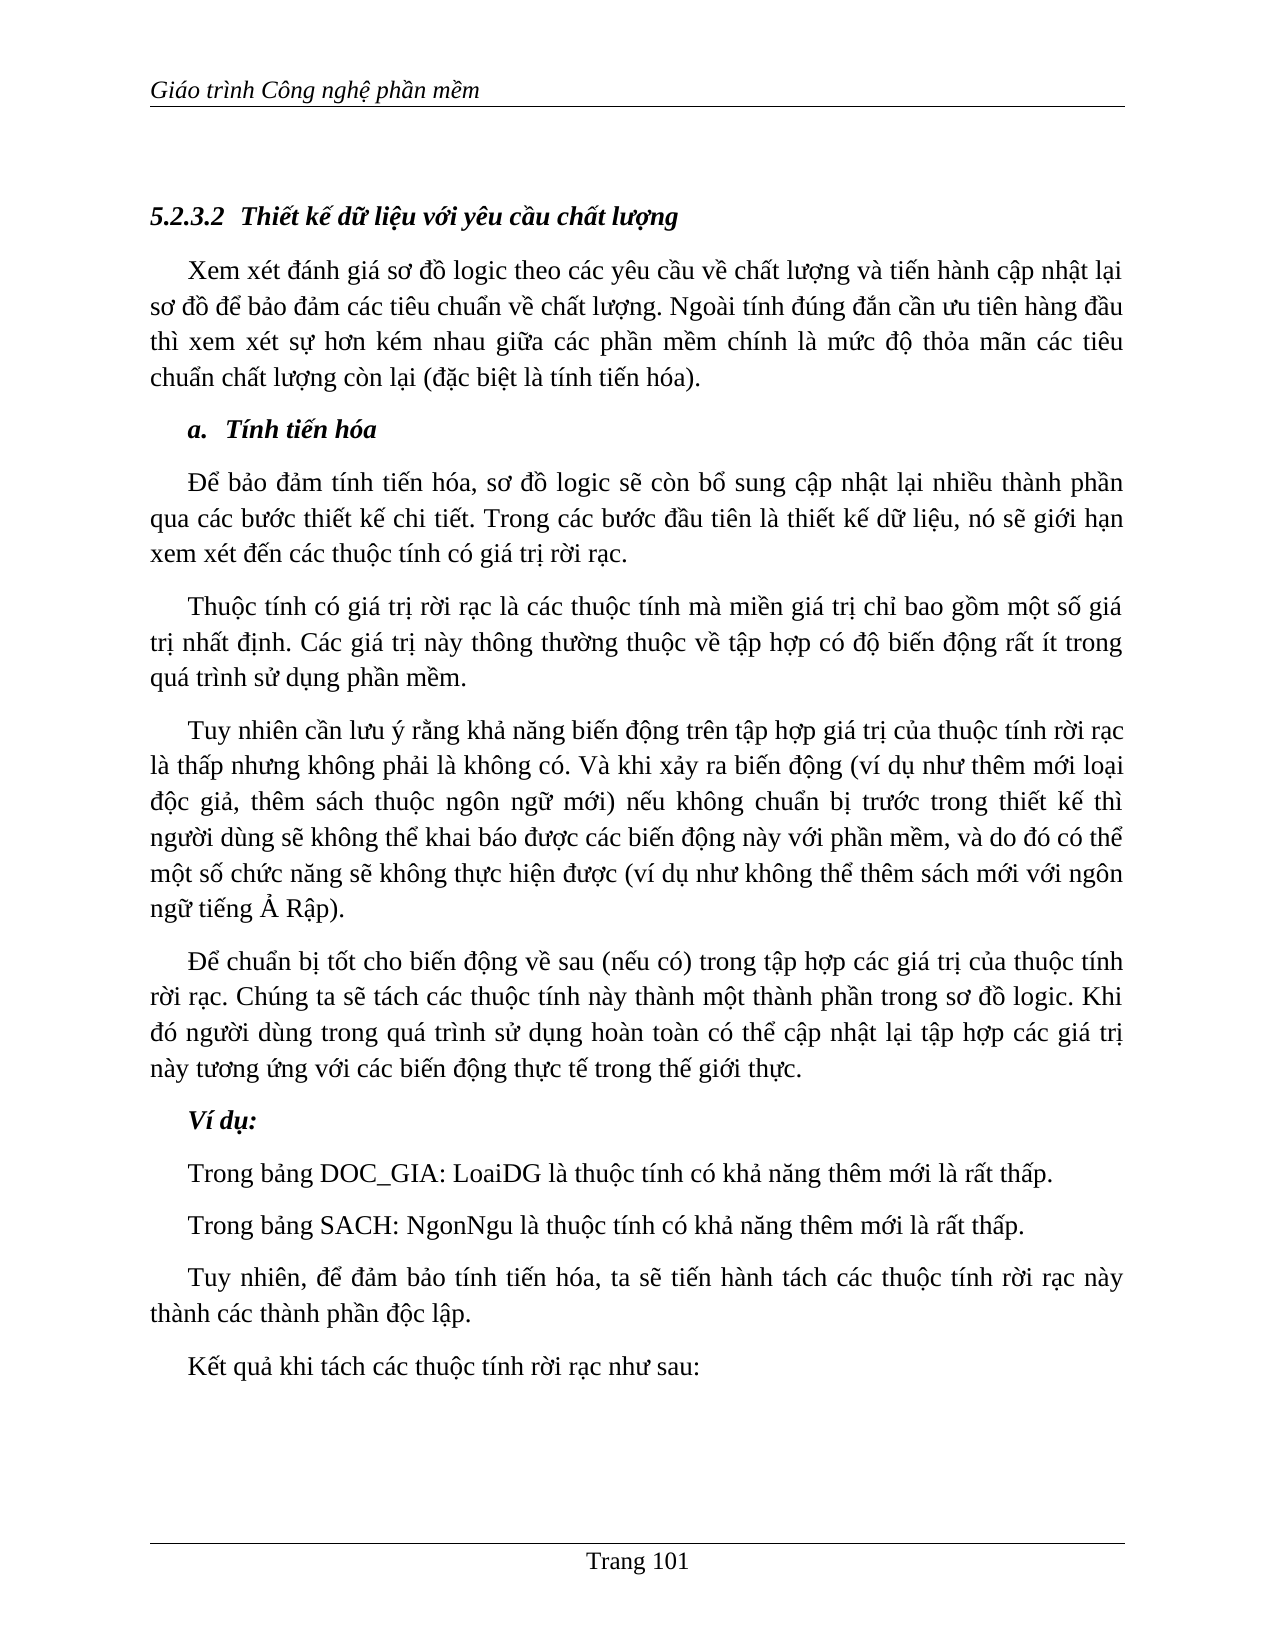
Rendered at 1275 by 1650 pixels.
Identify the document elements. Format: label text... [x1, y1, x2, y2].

text Ví dụ: [150, 1104, 1125, 1136]
text Để bảo đảm tính tiến hóa, sơ đồ logic sẽ còn bổ sung cập nhật lại nhiều thành phần qua các bước thiết kế chi tiết. Trong các bước đầu tiên là thiết kế dữ liệu, nó sẽ giới hạn xem xét đến các thuộc tính có giá trị rời rạc. [150, 466, 1125, 569]
subtitle Thiết kế dữ liệu với yêu cầu chất lượng [150, 200, 1125, 231]
text Tuy nhiên, để đảm bảo tính tiến hóa, ta sẽ tiến hành tách các thuộc tính rời rạc này thành các thành phần độc lập. [150, 1262, 1125, 1328]
text Trong bảng DOC_GIA: LoaiDG là thuộc tính có khả năng thêm mới là rất thấp. [150, 1157, 1125, 1188]
list Tính tiến hóa [187, 414, 1125, 445]
text Xem xét đánh giá sơ đồ logic theo các yêu cầu về chất lượng và tiến hành cập nhật lại sơ đồ để bảo đảm các tiêu chuẩn về chất lượng. Ngoài tính đúng đắn cần ưu tiên hàng đầu thì xem xét sự hơn kém nhau giữa các phần mềm chính là mức độ thỏa mãn các tiêu chuẩn chất lượng còn lại (đặc biệt là tính tiến hóa). [150, 254, 1125, 392]
text Kết quả khi tách các thuộc tính rời rạc như sau: [150, 1350, 1125, 1381]
text Tuy nhiên cần lưu ý rằng khả năng biến động trên tập hợp giá trị của thuộc tính rời rạc là thấp nhưng không phải là không có. Và khi xảy ra biến động (ví dụ như thêm mới loại độc giả, thêm sách thuộc ngôn ngữ mới) nếu không chuẩn bị trước trong thiết kế thì người dùng sẽ không thể khai báo được các biến động này với phần mềm, và do đó có thể một số chức năng sẽ không thực hiện được (ví dụ như không thể thêm sách mới với ngôn ngữ tiếng Ả Rập). [150, 714, 1125, 923]
text Để chuẩn bị tốt cho biến động về sau (nếu có) trong tập hợp các giá trị của thuộc tính rời rạc. Chúng ta sẽ tách các thuộc tính này thành một thành phần trong sơ đồ logic. Khi đó người dùng trong quá trình sử dụng hoàn toàn có thể cập nhật lại tập hợp các giá trị này tương ứng với các biến động thực tế trong thế giới thực. [150, 945, 1125, 1083]
text Thuộc tính có giá trị rời rạc là các thuộc tính mà miền giá trị chỉ bao gồm một số giá trị nhất định. Các giá trị này thông thường thuộc về tập hợp có độ biến động rất ít trong quá trình sử dụng phần mềm. [150, 590, 1125, 692]
text Trong bảng SACH: NgonNgu là thuộc tính có khả năng thêm mới là rất thấp. [150, 1209, 1125, 1240]
